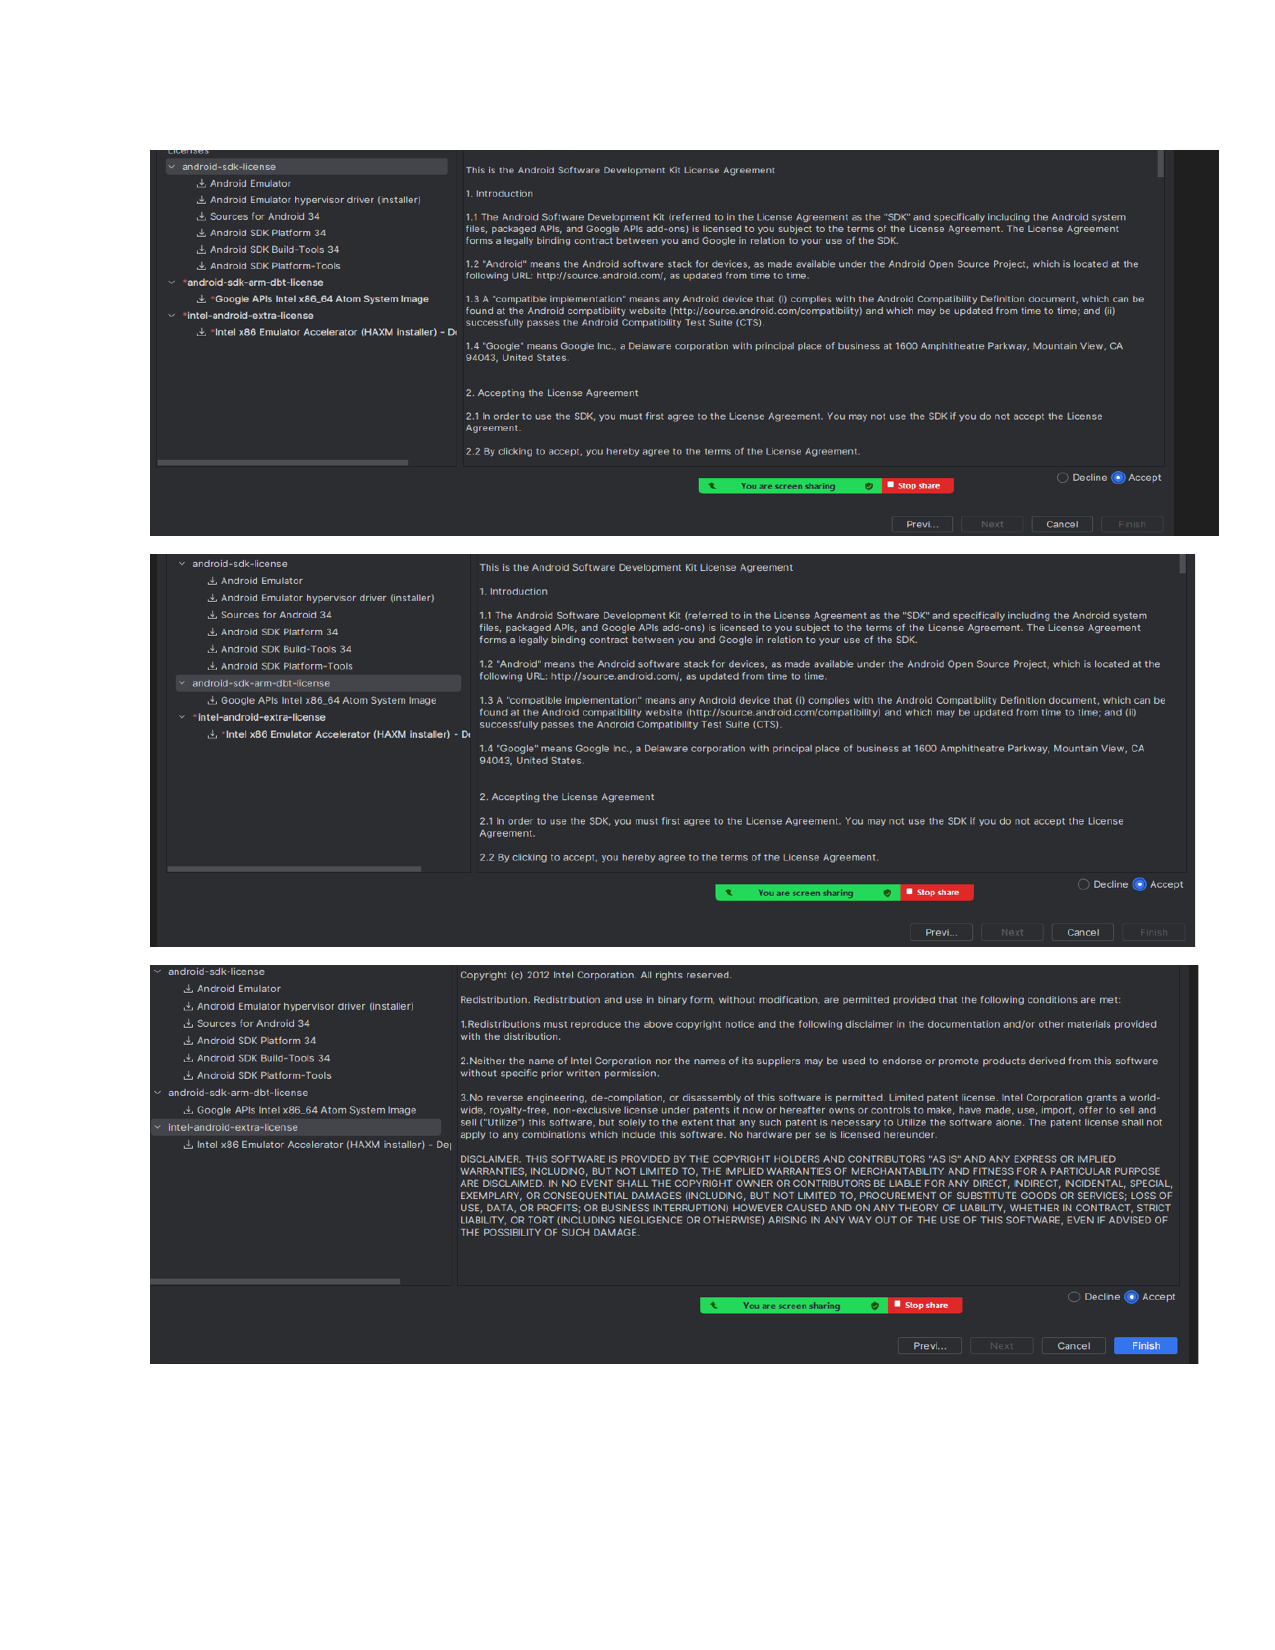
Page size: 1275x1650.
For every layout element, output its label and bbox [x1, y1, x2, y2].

picture [150, 554, 1196, 947]
picture [150, 150, 1219, 536]
picture [150, 965, 1199, 1364]
